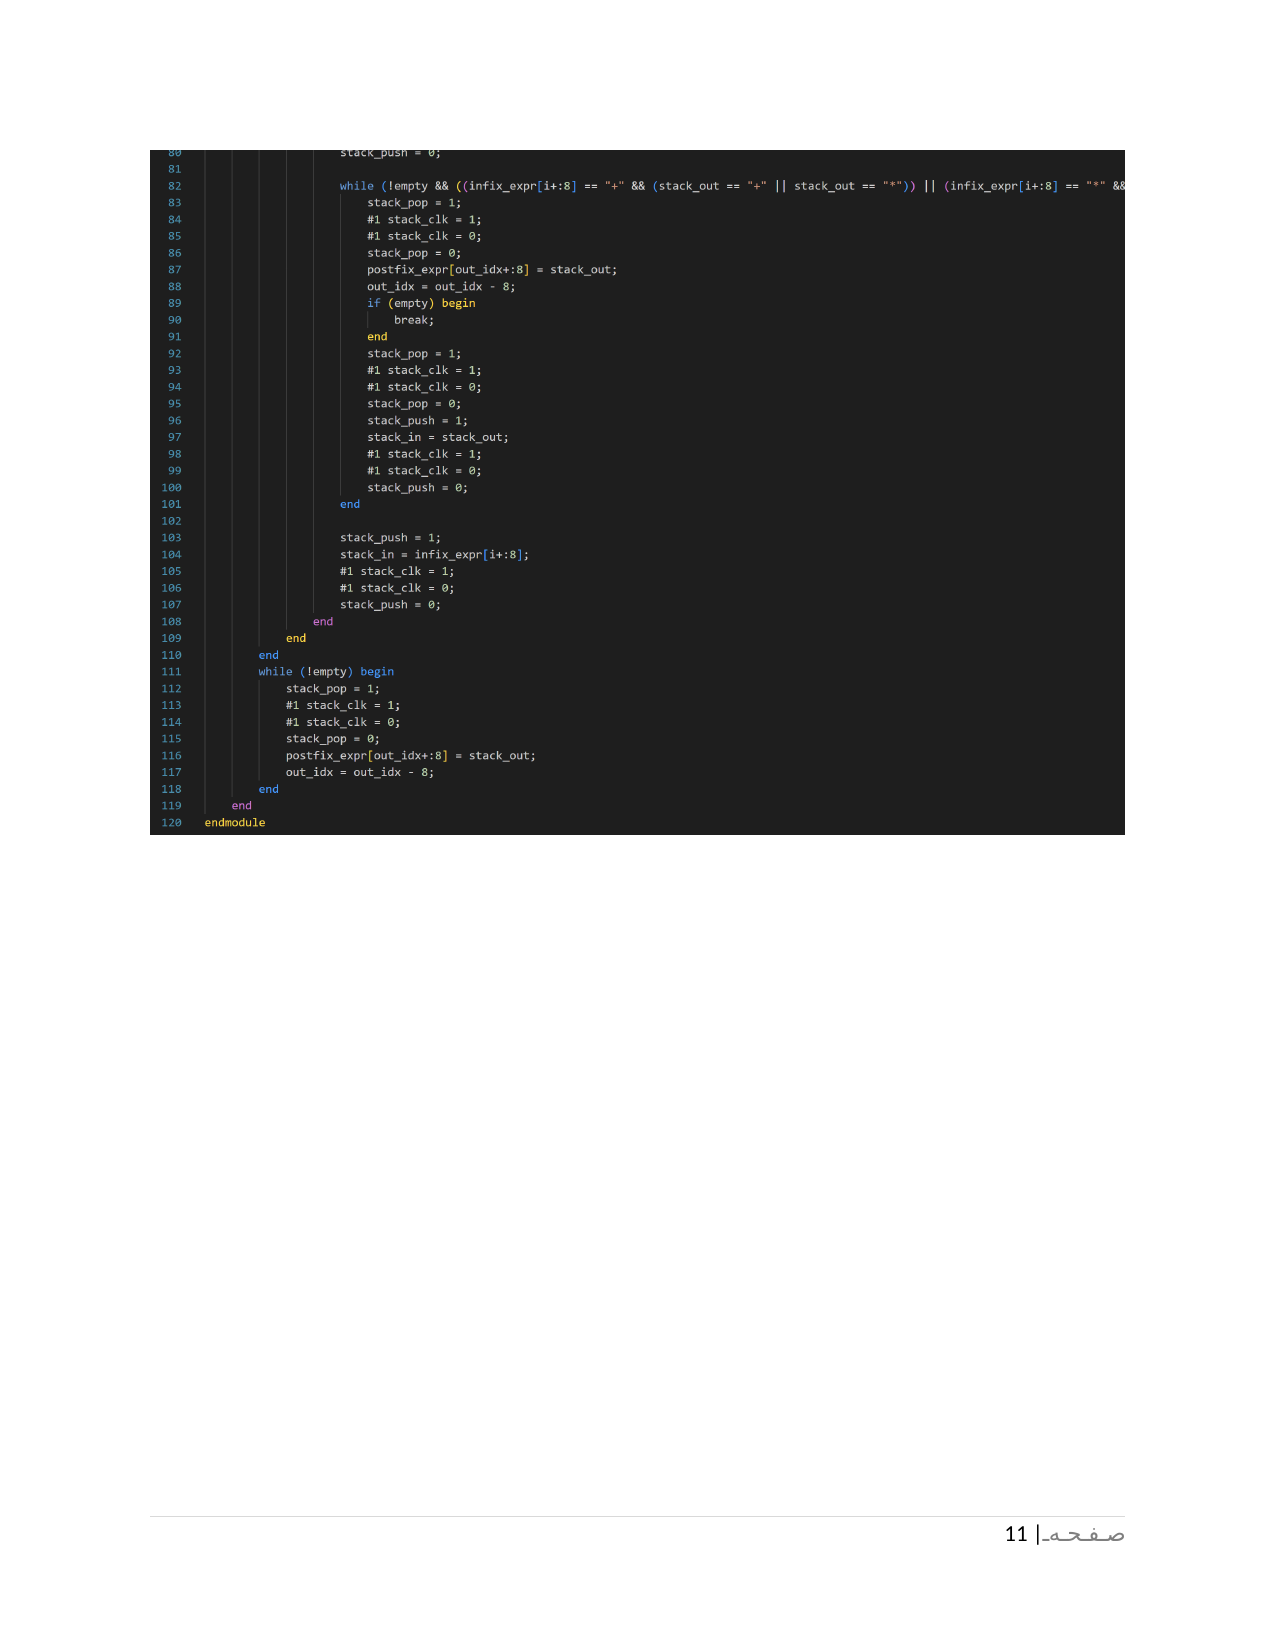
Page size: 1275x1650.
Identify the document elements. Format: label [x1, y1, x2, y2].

picture [150, 150, 1125, 835]
